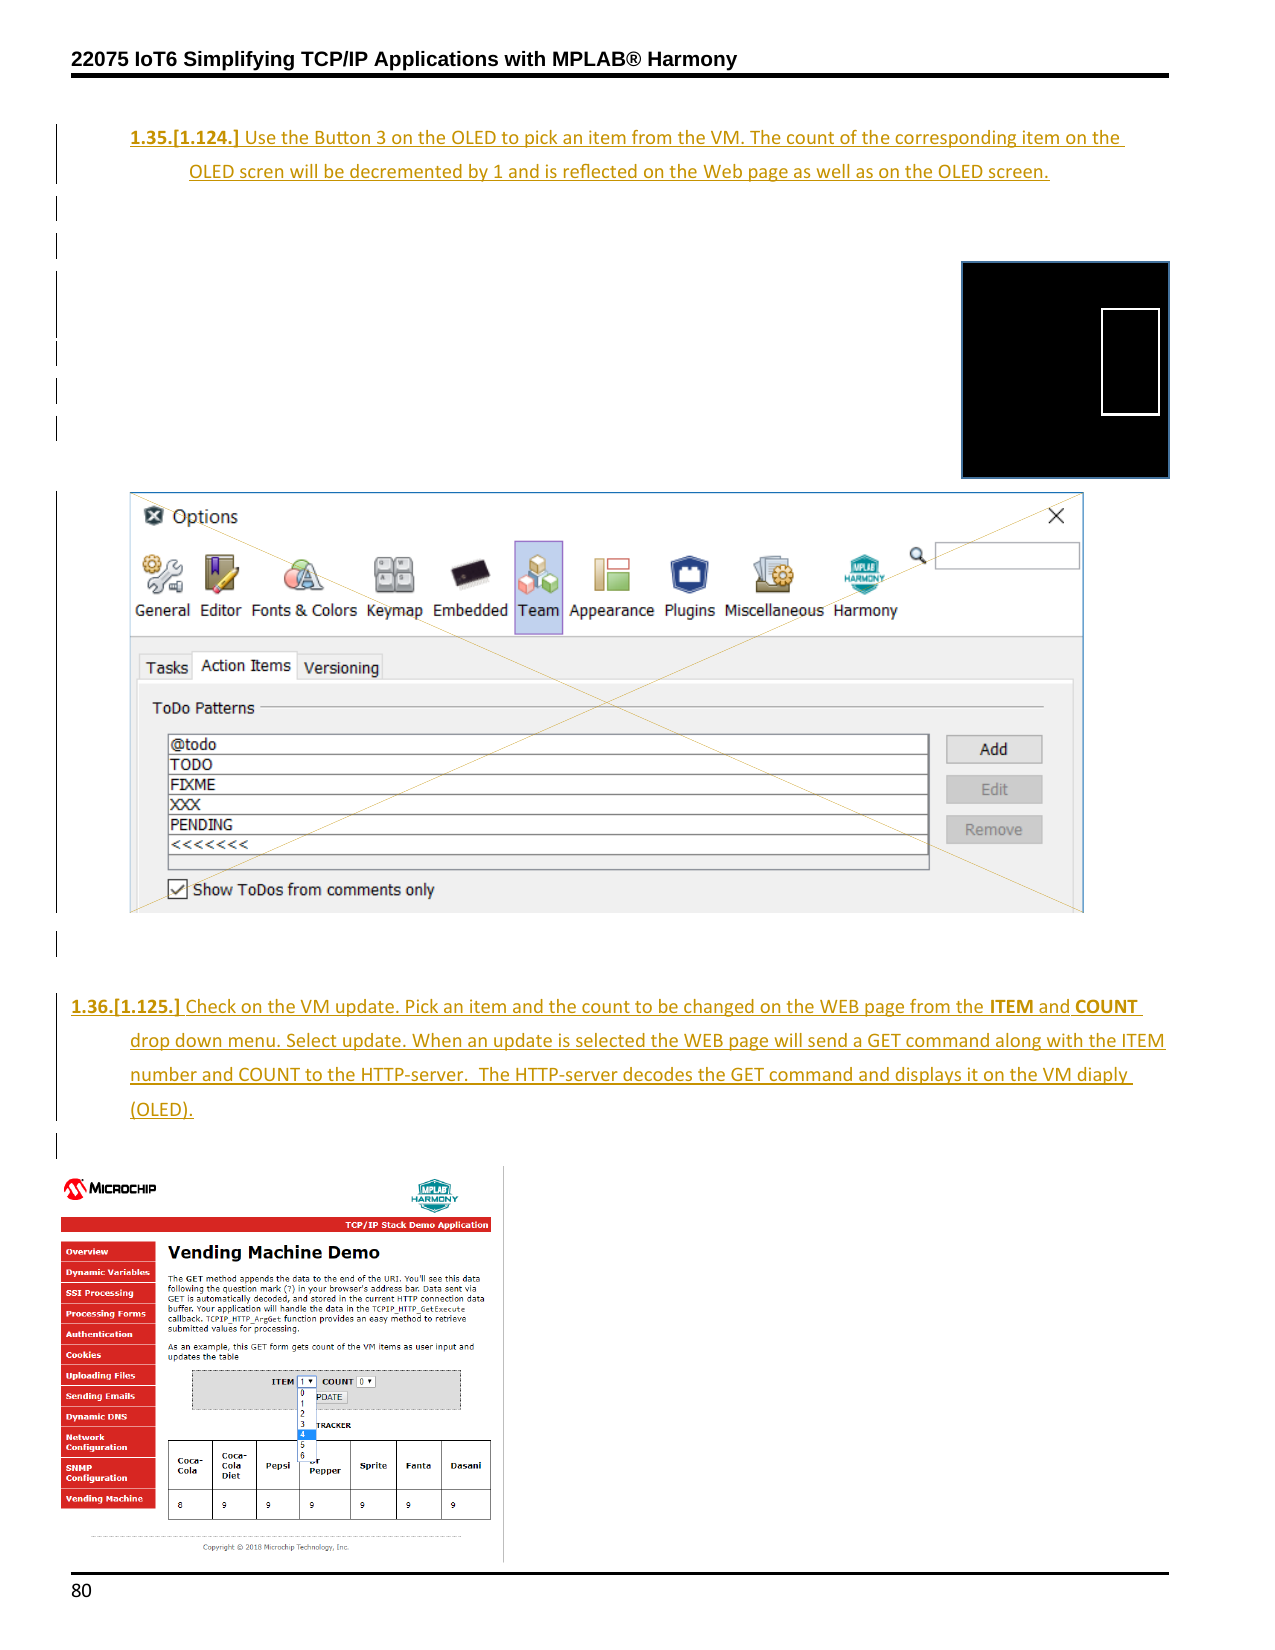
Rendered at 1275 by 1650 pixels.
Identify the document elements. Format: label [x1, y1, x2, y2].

picture [129, 493, 605, 912]
picture [132, 703, 1082, 913]
picture [609, 493, 1084, 912]
picture [50, 1165, 504, 1563]
table_header [130, 106, 1169, 990]
picture [132, 492, 1082, 702]
